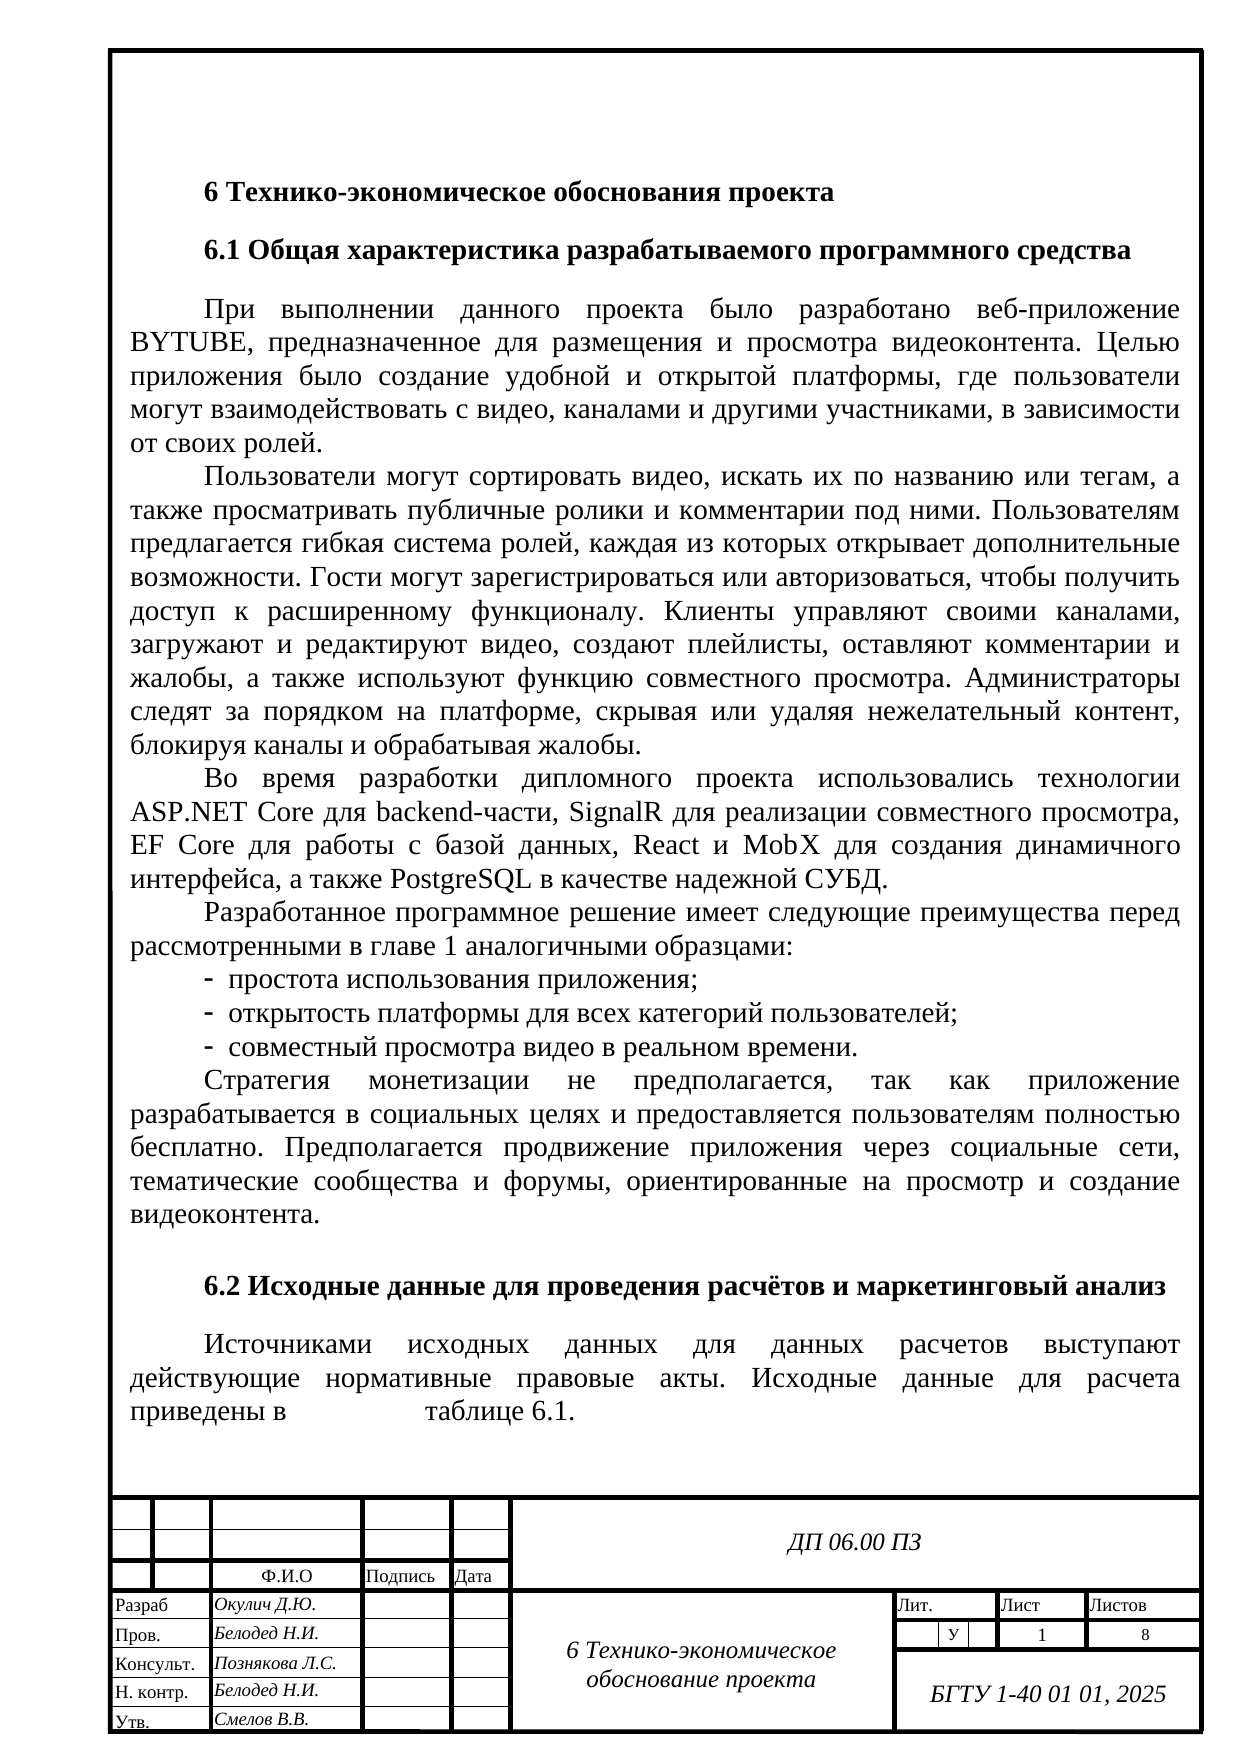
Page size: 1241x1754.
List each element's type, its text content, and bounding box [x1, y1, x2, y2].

text Технико-экономическое обоснования проекта [130, 174, 1181, 207]
text Стратегия монетизации не предполагается, так как приложение разрабатывается в социальных целях и предоставляется пользователям полностью бесплатно. Предполагается продвижение приложения через социальные сети, тематические сообщества и форумы, ориентированные на просмотр и создание видеоконтента. [130, 1062, 1181, 1230]
text Во время разработки дипломного проекта использовались технологии ASP.NET Core для backend-части, SignalR для реализации совместного просмотра, EF Core для работы с базой данных, React и MobX для создания динамичного интерфейса, а также PostgreSQL в качестве надежной СУБД. [130, 760, 1181, 894]
text Общая характеристика разрабатываемого программного средства [204, 232, 1181, 266]
text совместный просмотра видео в реальном времени. [130, 1029, 1181, 1062]
text открытость платформы для всех категорий пользователей; [130, 995, 1181, 1029]
text Пользователи могут сортировать видео, искать их по названию или тегам, а также просматривать публичные ролики и комментарии под ними. Пользователям предлагается гибкая система ролей, каждая из которых открывает дополнительные возможности. Гости могут зарегистрироваться или авторизоваться, чтобы получить доступ к расширенному функционалу. Клиенты управляют своими каналами, загружают и редактируют видео, создают плейлисты, оставляют комментарии и жалобы, а также используют функцию совместного просмотра. Администраторы следят за порядком на платформе, скрывая или удаляя нежелательный контент, блокируя каналы и обрабатывая жалобы. [130, 458, 1181, 760]
text Разработанное программное решение имеет следующие преимущества перед рассмотренными в главе 1 аналогичными образцами: [130, 894, 1181, 962]
text Источниками исходных данных для данных расчетов выступают действующие нормативные правовые акты. Исходные данные для расчета приведены в таблице 6.1. [130, 1326, 1181, 1427]
text При выполнении данного проекта было разработано веб-приложение BYTUBE, предназначенное для размещения и просмотра видеоконтента. Целью приложения было создание удобной и открытой платформы, где пользователи могут взаимодействовать с видео, каналами и другими участниками, в зависимости от своих ролей. [130, 291, 1181, 458]
text Исходные данные для проведения расчётов и маркетинговый анализ [204, 1268, 1181, 1301]
text простота использования приложения; [130, 962, 1181, 995]
